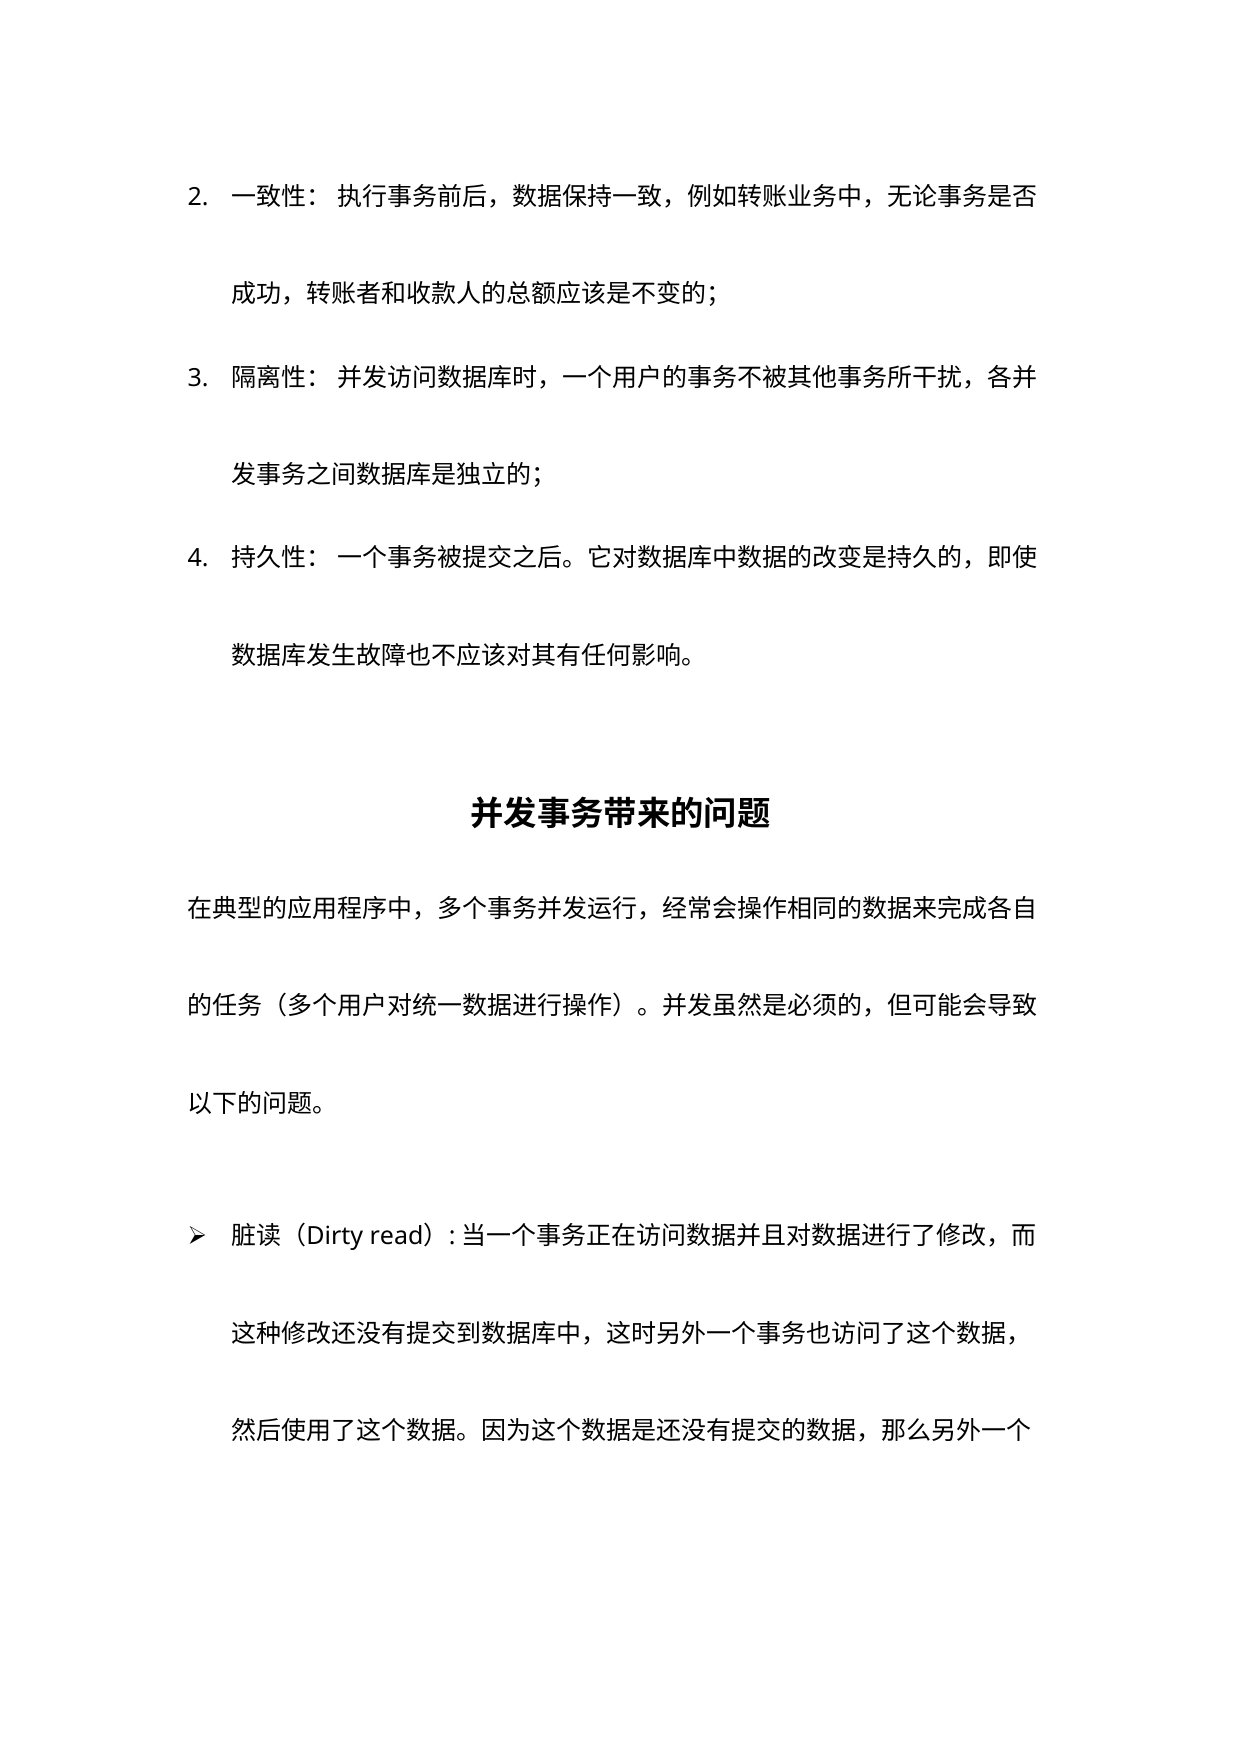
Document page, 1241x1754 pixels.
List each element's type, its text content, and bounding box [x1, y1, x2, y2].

text 在典型的应用程序中，多个事务并发运行，经常会操作相同的数据来完成各自的任务（多个用户对统一数据进行操作）。并发虽然是必须的，但可能会导致以下的问题。 [187, 874, 1053, 1134]
title 并发事务带来的问题 [187, 778, 1053, 843]
list 持久性： 一个事务被提交之后。它对数据库中数据的改变是持久的，即使数据库发生故障也不应该对其有任何影响。 [187, 523, 1053, 686]
list 隔离性： 并发访问数据库时，一个用户的事务不被其他事务所干扰，各并发事务之间数据库是独立的； [187, 343, 1053, 505]
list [187, 1201, 1053, 1461]
list 一致性： 执行事务前后，数据保持一致，例如转账业务中，无论事务是否成功，转账者和收款人的总额应该是不变的； [187, 162, 1053, 324]
